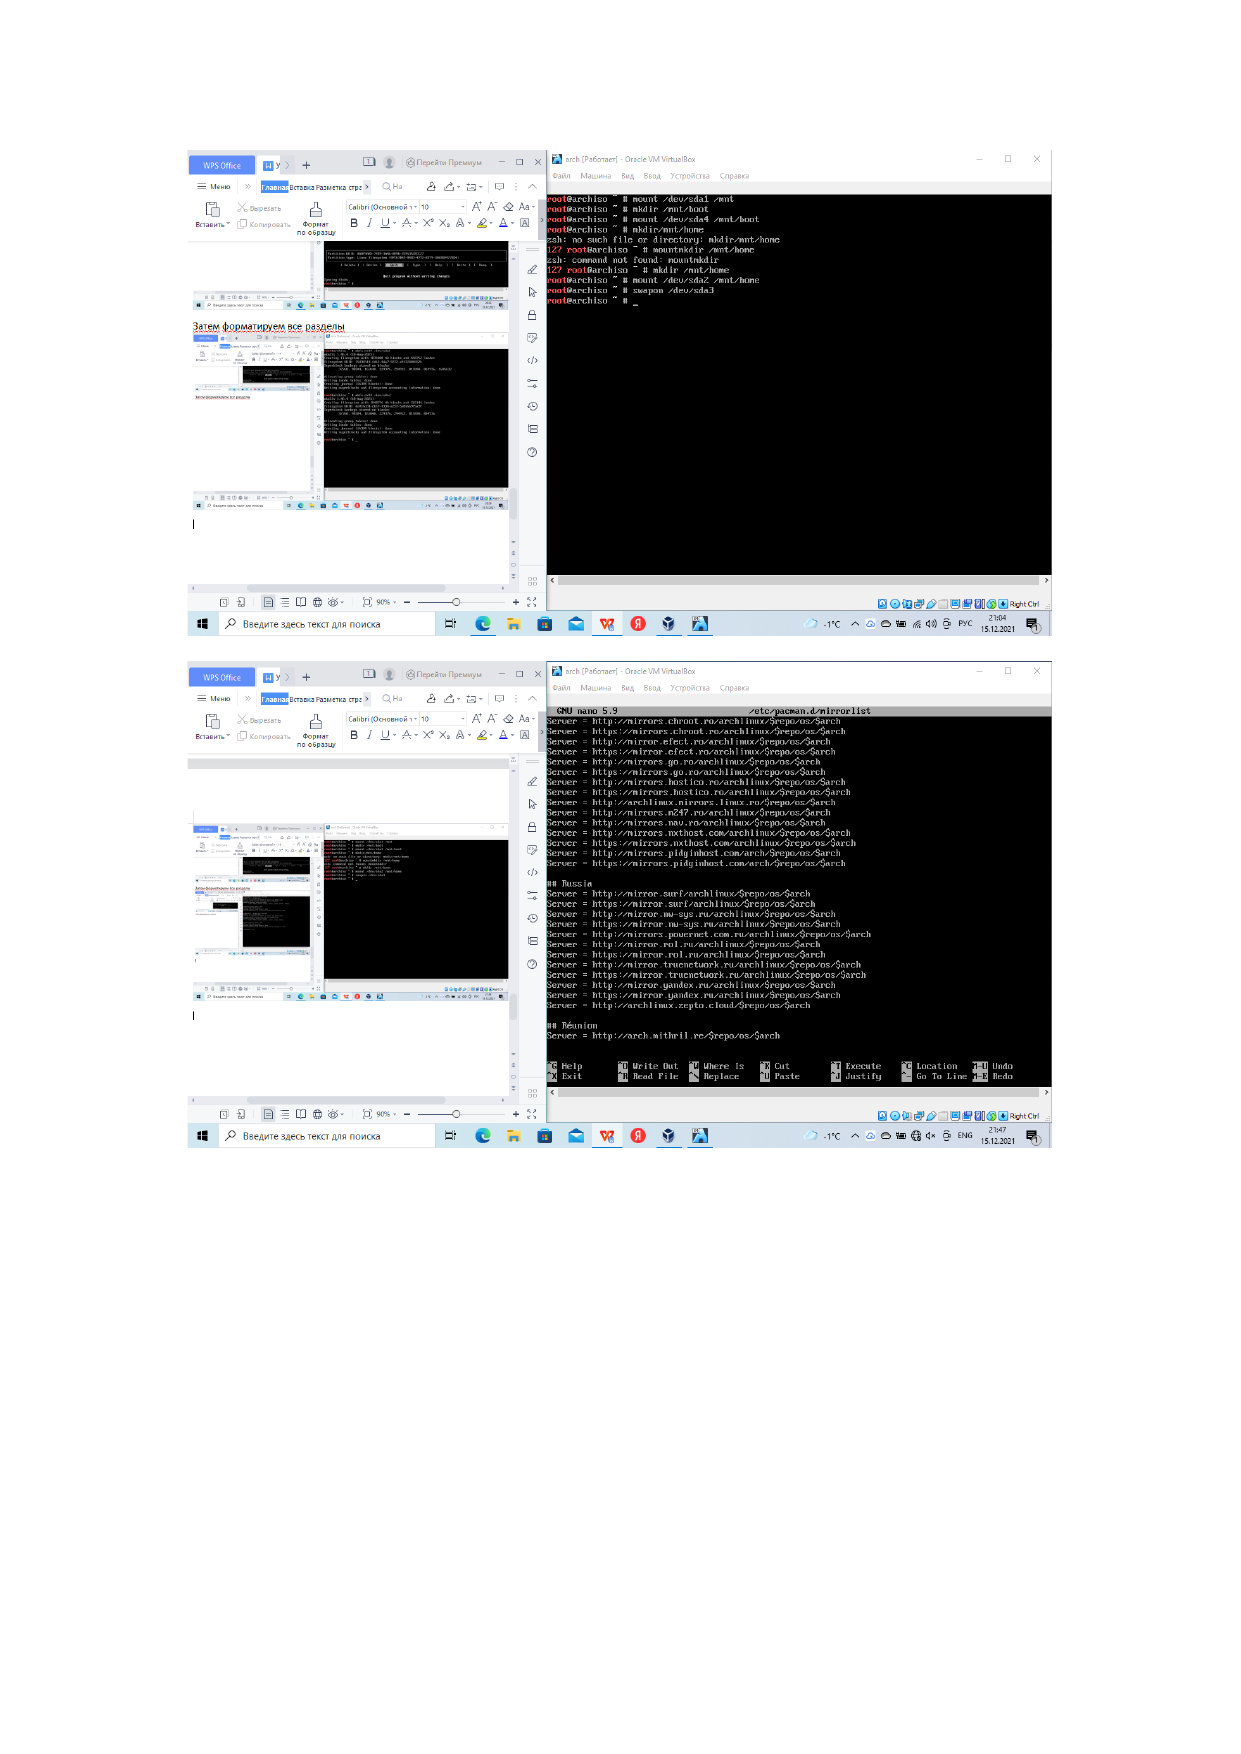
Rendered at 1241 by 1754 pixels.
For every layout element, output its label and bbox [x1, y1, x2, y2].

picture [187, 661, 1052, 1148]
picture [187, 150, 1052, 636]
